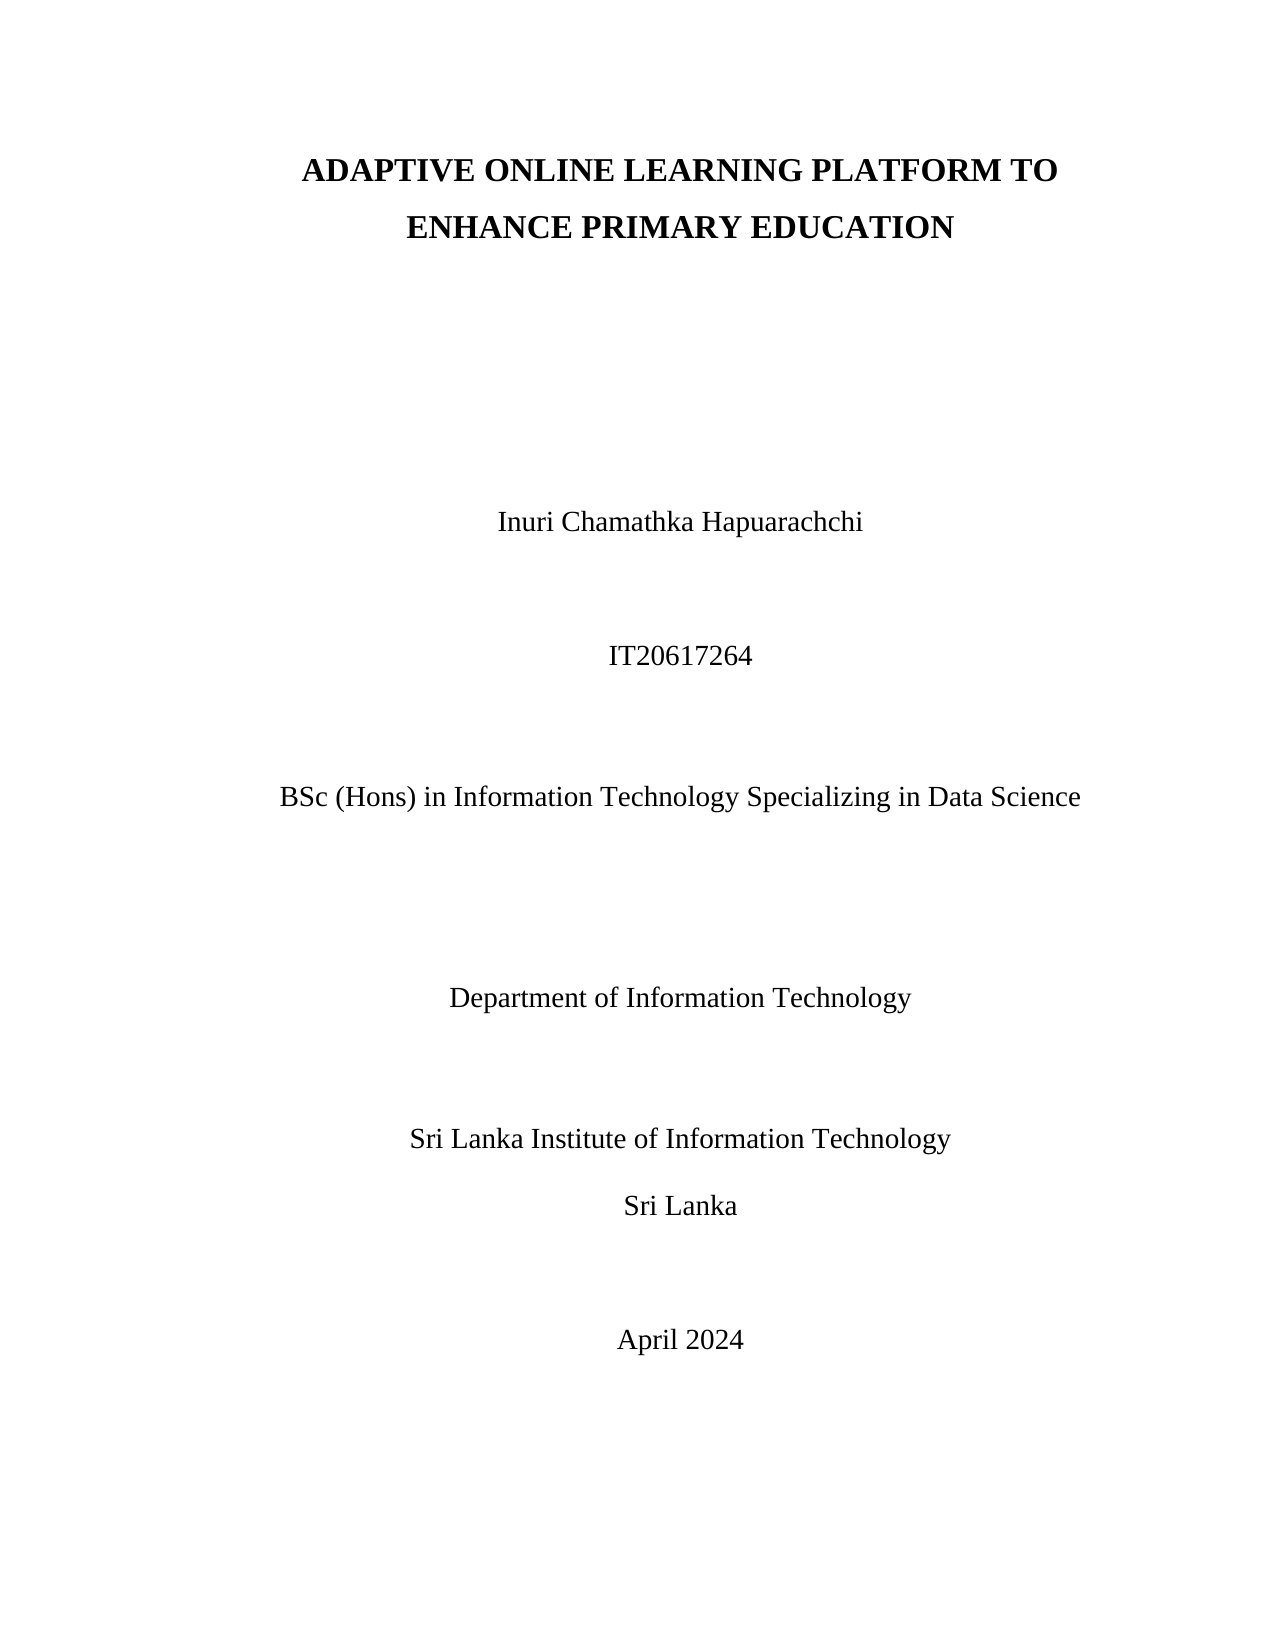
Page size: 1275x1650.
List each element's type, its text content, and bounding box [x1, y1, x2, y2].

text April 2024 [236, 1322, 1125, 1356]
text Sri Lanka Institute of Information Technology [236, 1121, 1125, 1155]
text ADAPTIVE ONLINE LEARNING PLATFORM TO ENHANCE PRIMARY EDUCATION [236, 150, 1125, 246]
text Inuri Chamathka Hapuarachchi [236, 504, 1125, 538]
text BSc (Hons) in Information Technology Specializing in Data Science [236, 779, 1125, 813]
text IT20617264 [236, 638, 1125, 672]
text Sri Lanka [236, 1188, 1125, 1222]
text Department of Information Technology [236, 980, 1125, 1014]
